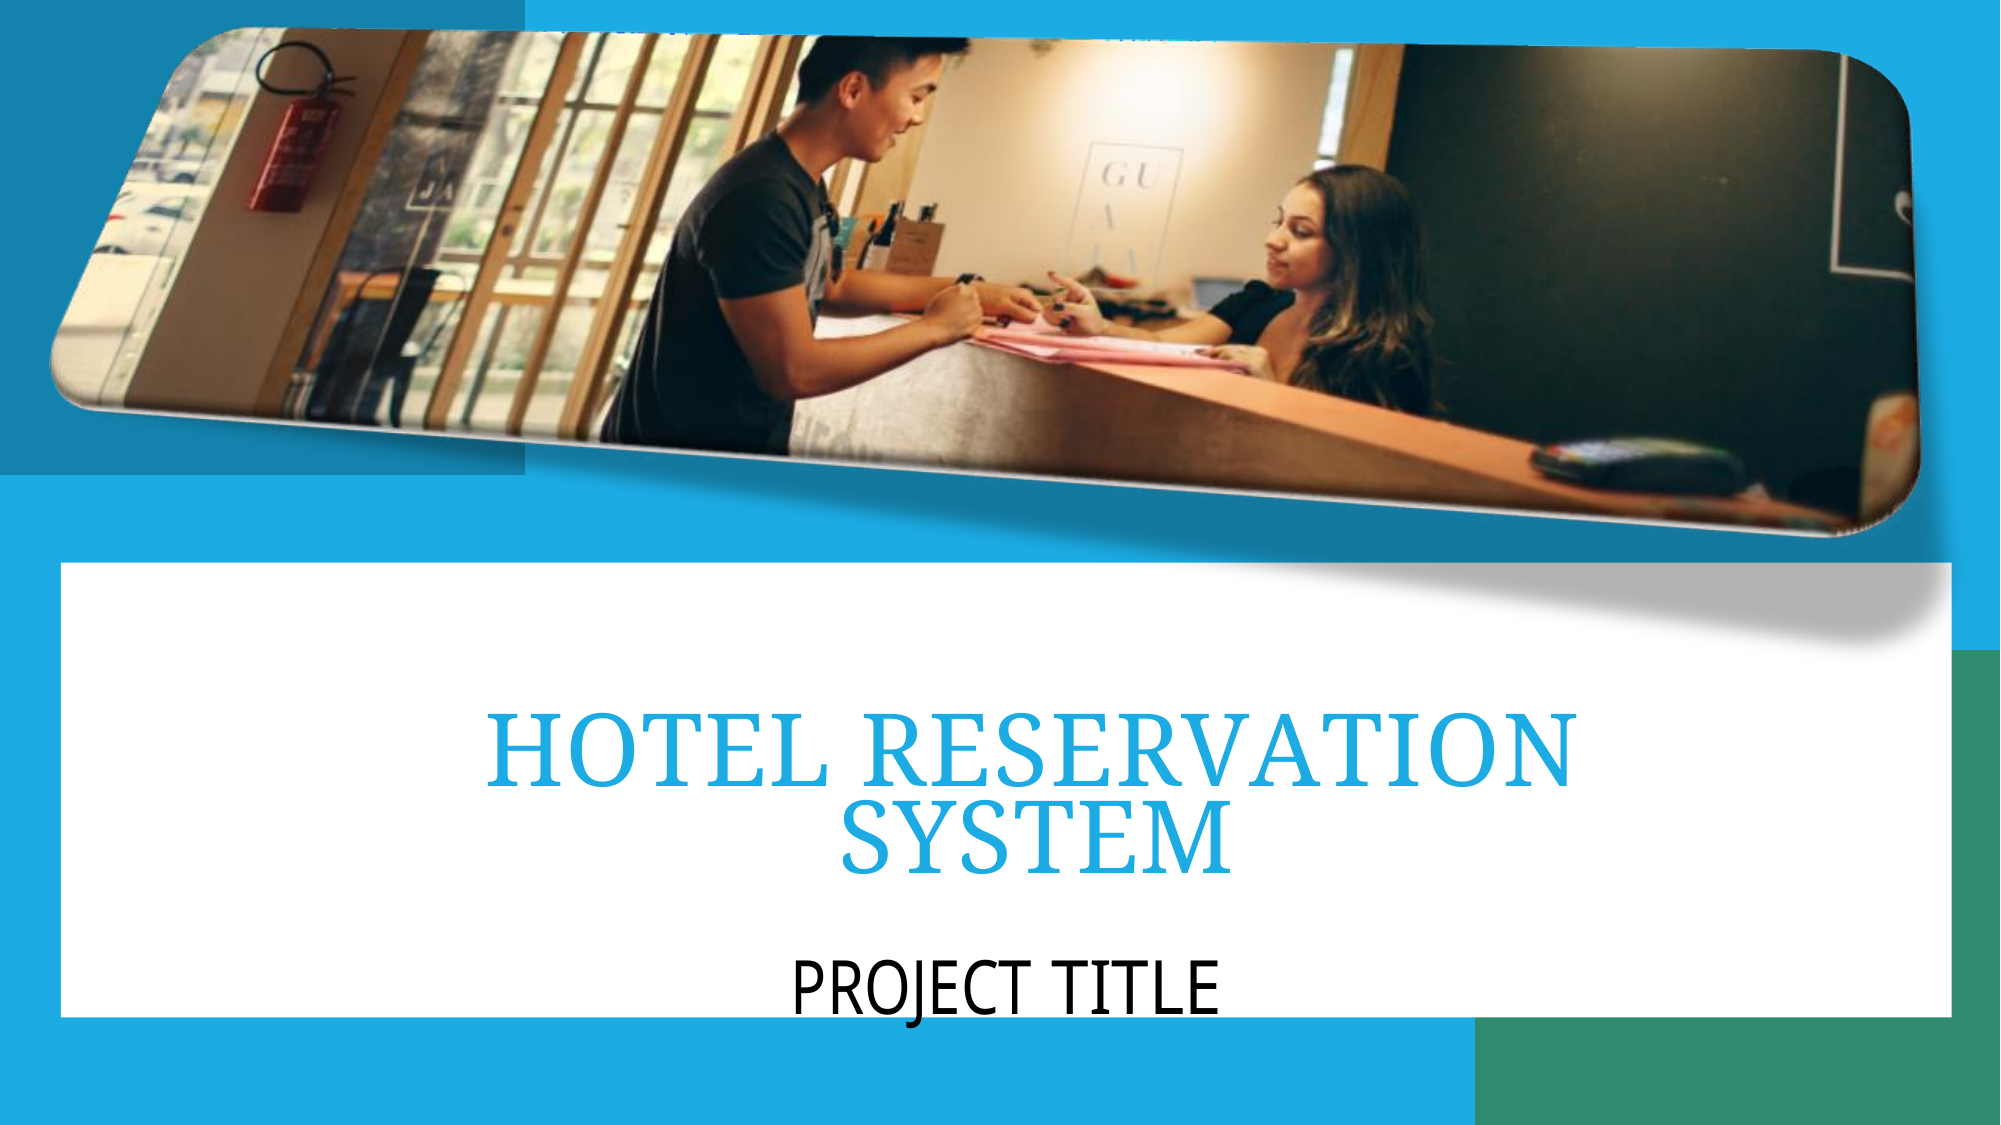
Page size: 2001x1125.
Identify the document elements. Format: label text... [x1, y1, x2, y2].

text HOTEL RESERVATION SYSTEM [484, 708, 1907, 903]
subtitle PROJECT TITLE [256, 934, 1757, 1036]
picture [0, 0, 2000, 704]
